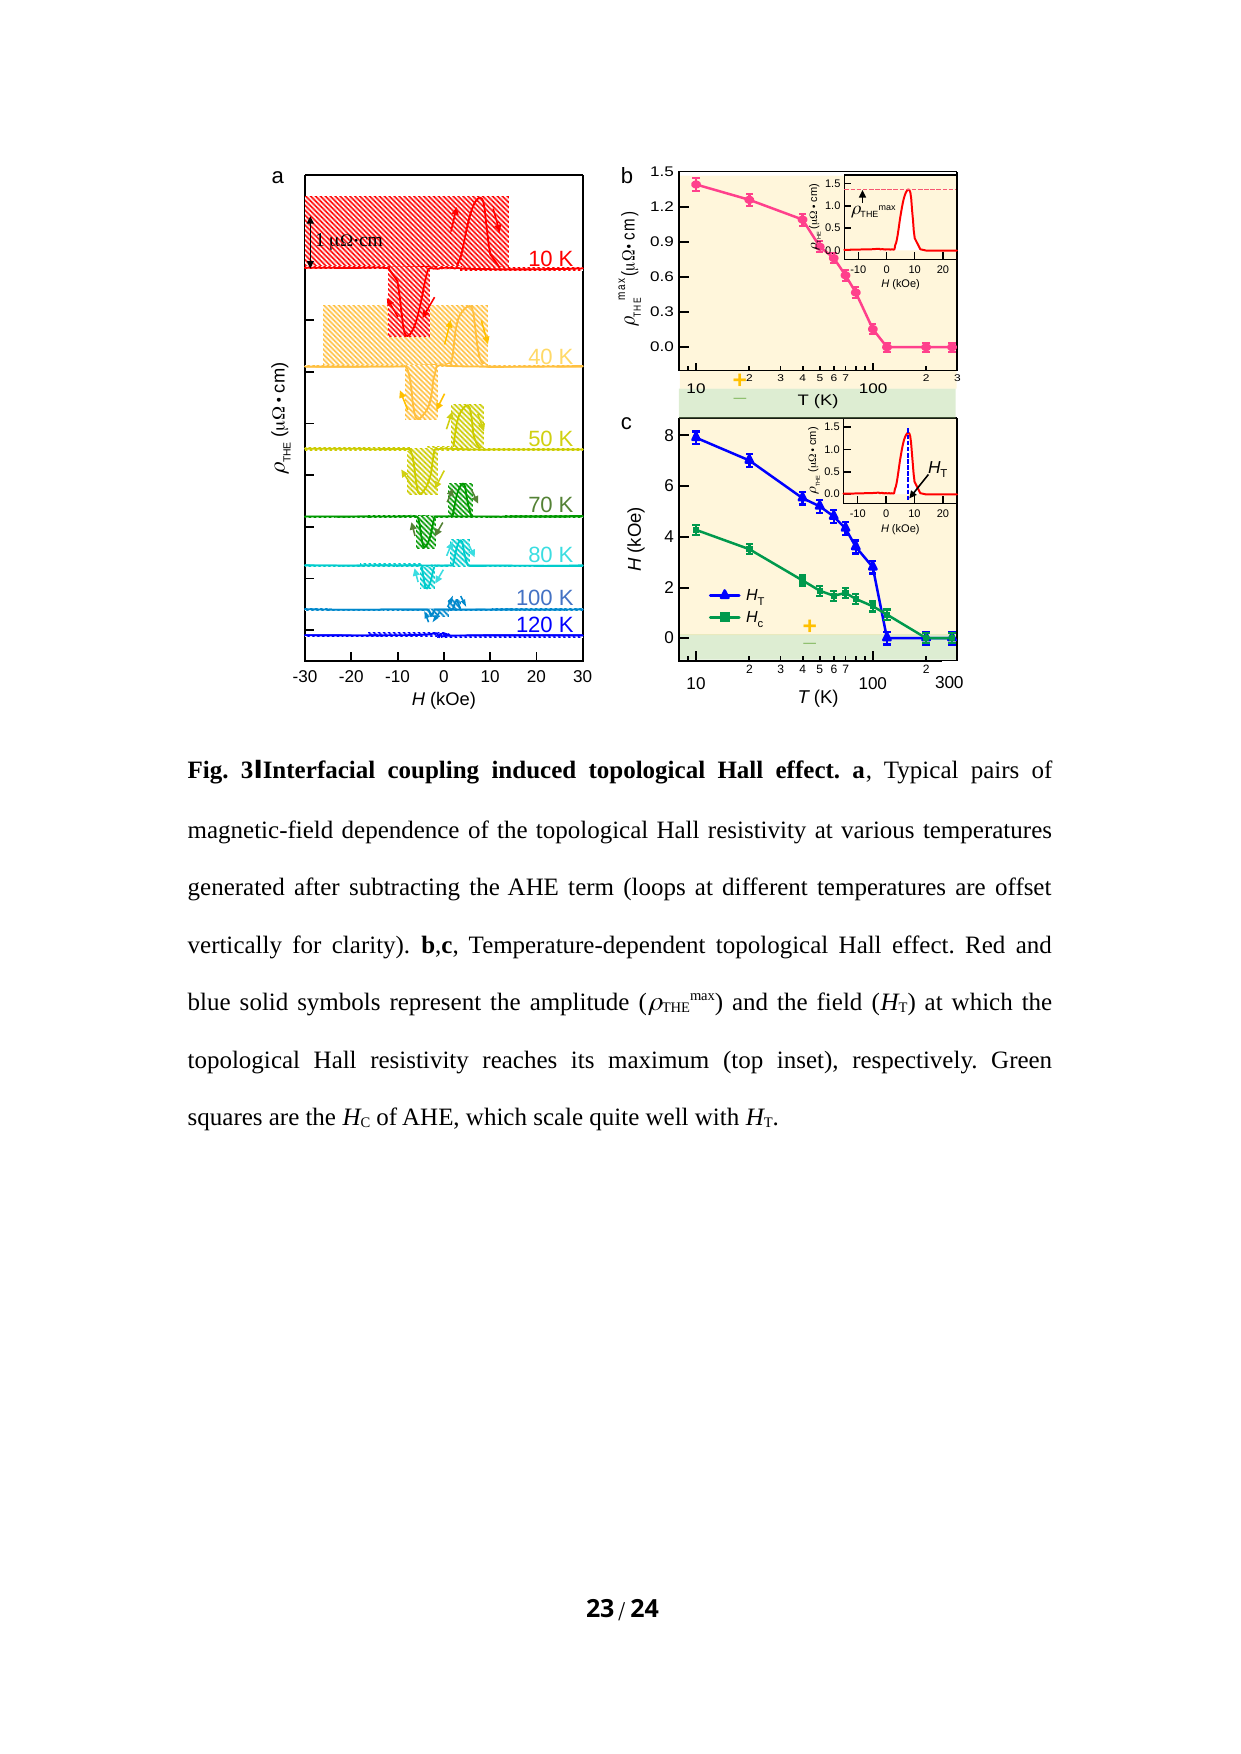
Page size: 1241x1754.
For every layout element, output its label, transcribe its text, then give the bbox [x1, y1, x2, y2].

text Fig. 3ⅠInterfacial coupling induced topological Hall effect. a, Typical pairs of magnetic-field dependence of the topological Hall resistivity at various temperatures generated after subtracting the AHE term (loops at different temperatures are offset vertically for clarity). b,c, Temperature-dependent topological Hall effect. Red and blue solid symbols represent the amplitude (rTHEmax) and the field (HT) at which the topological Hall resistivity reaches its maximum (top inset), respectively. Green squares are the HC of AHE, which scale quite well with HT. [187, 752, 1053, 1131]
